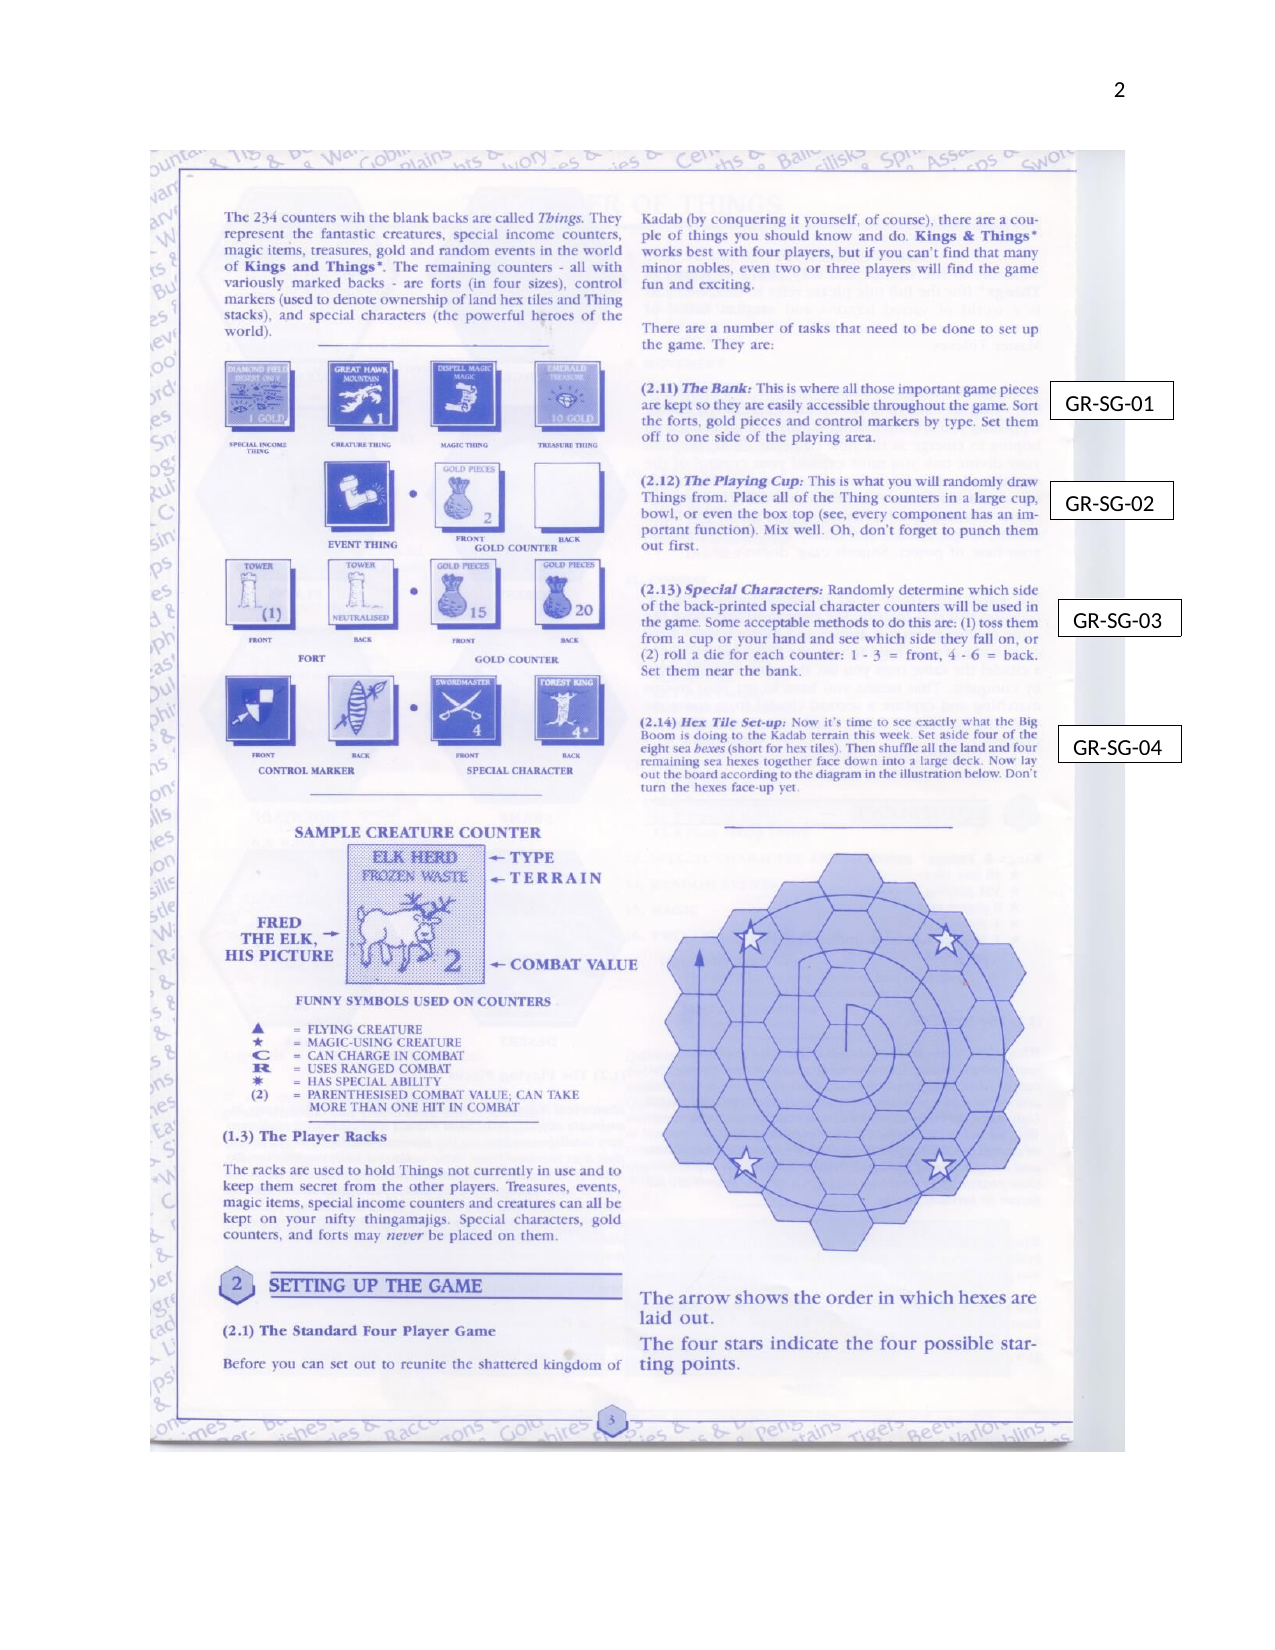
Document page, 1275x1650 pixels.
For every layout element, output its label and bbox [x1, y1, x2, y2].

picture [150, 150, 1125, 1452]
